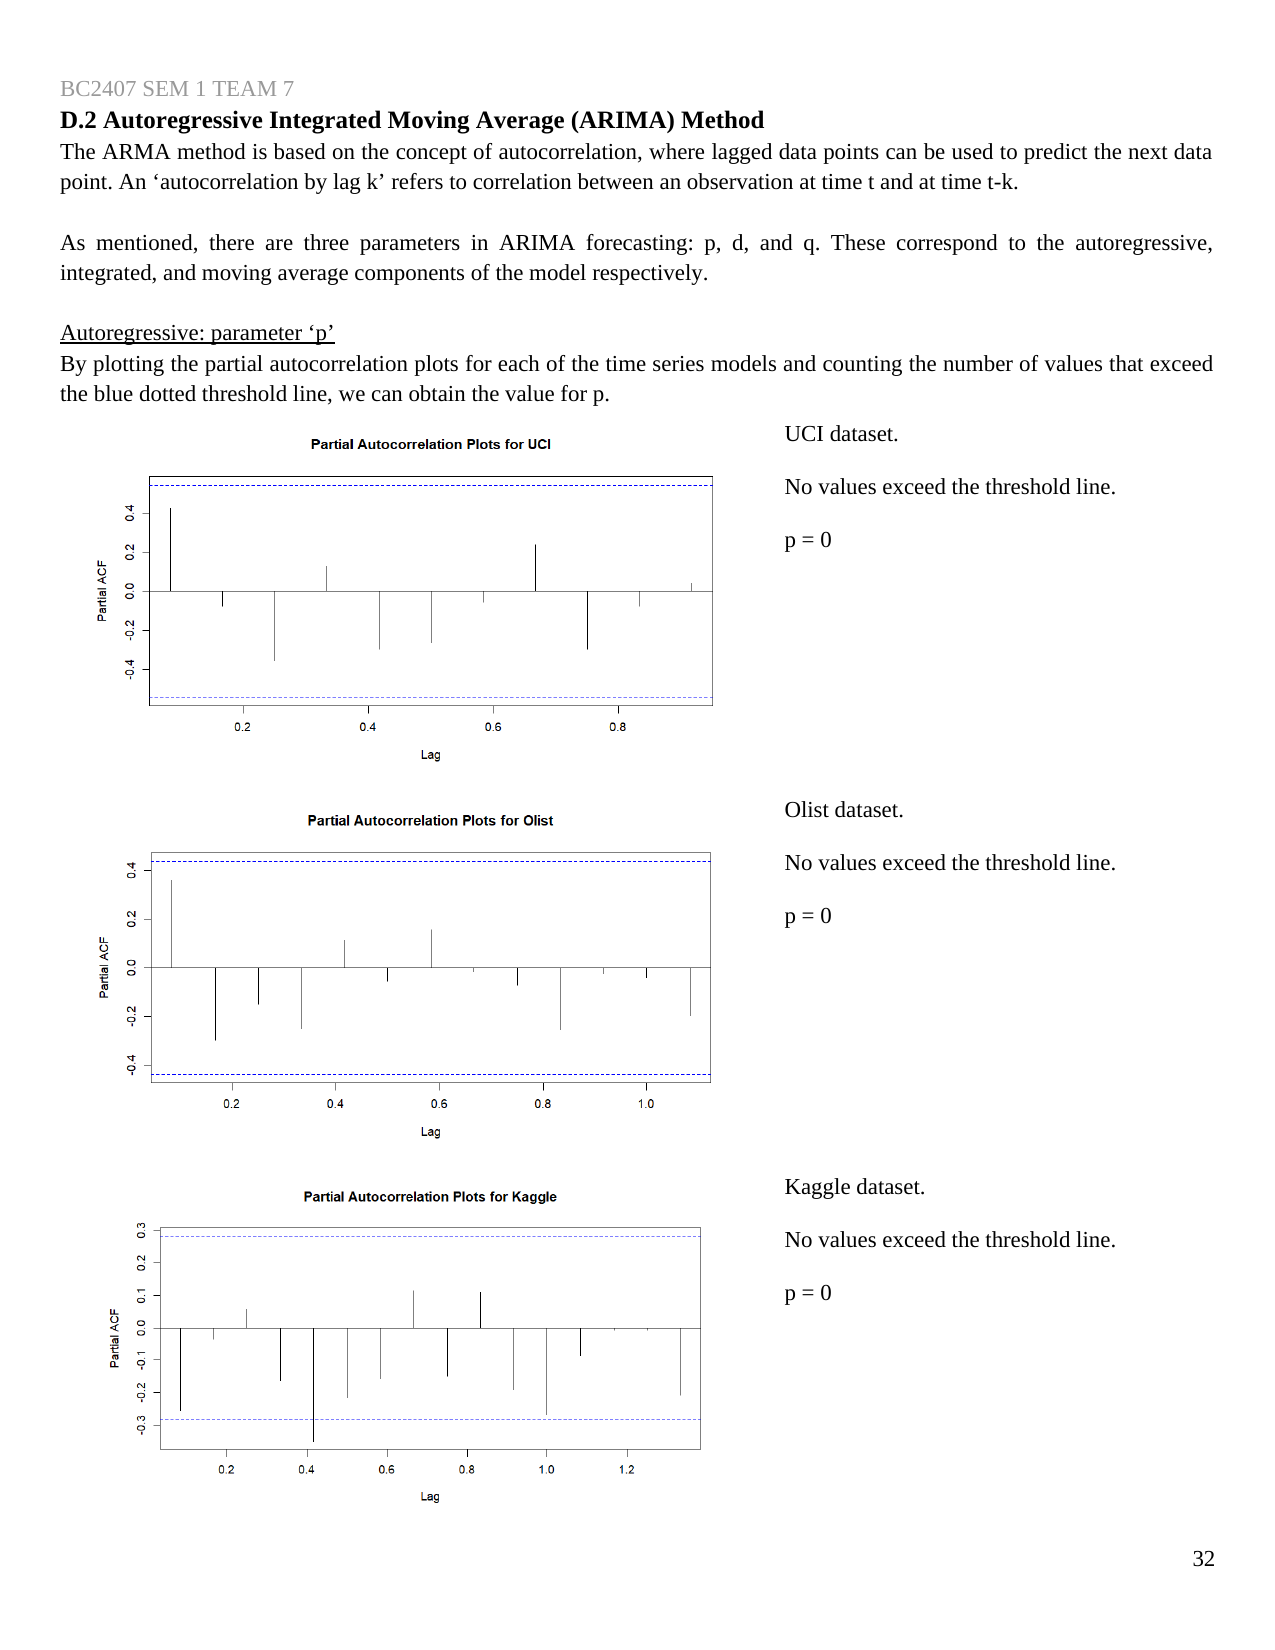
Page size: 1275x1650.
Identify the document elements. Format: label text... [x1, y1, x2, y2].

table_cell Kaggle dataset. No values exceed the threshold line. p = 0 [774, 1163, 1213, 1527]
picture [95, 796, 739, 1153]
text As mentioned, there are three parameters in ARIMA forecasting: p, d, and q. These correspond to the autoregressive, integrated, and moving average components of the model respectively. [60, 229, 1215, 285]
table_header UCI dataset. No values exceed the threshold line. p = 0 [774, 410, 1213, 786]
table_cell Olist dataset. No values exceed the threshold line. p = 0 [774, 786, 1213, 1163]
text By plotting the partial autocorrelation plots for each of the time series models and counting the number of values that exceed the blue dotted threshold line, we can obtain the value for p. [60, 350, 1215, 406]
subtitle D.2 Autoregressive Integrated Moving Average (ARIMA) Method [60, 105, 1184, 134]
text Autoregressive: parameter ‘p’ [60, 319, 1215, 346]
picture [93, 420, 741, 776]
table_cell [60, 786, 774, 1163]
text The ARMA method is based on the concept of autocorrelation, where lagged data points can be used to predict the next data point. An ‘autocorrelation by lag k’ refers to correlation between an observation at time t and at time t-k. [60, 138, 1215, 195]
table_cell [60, 1163, 774, 1527]
table_header [60, 410, 774, 786]
picture [106, 1173, 728, 1517]
